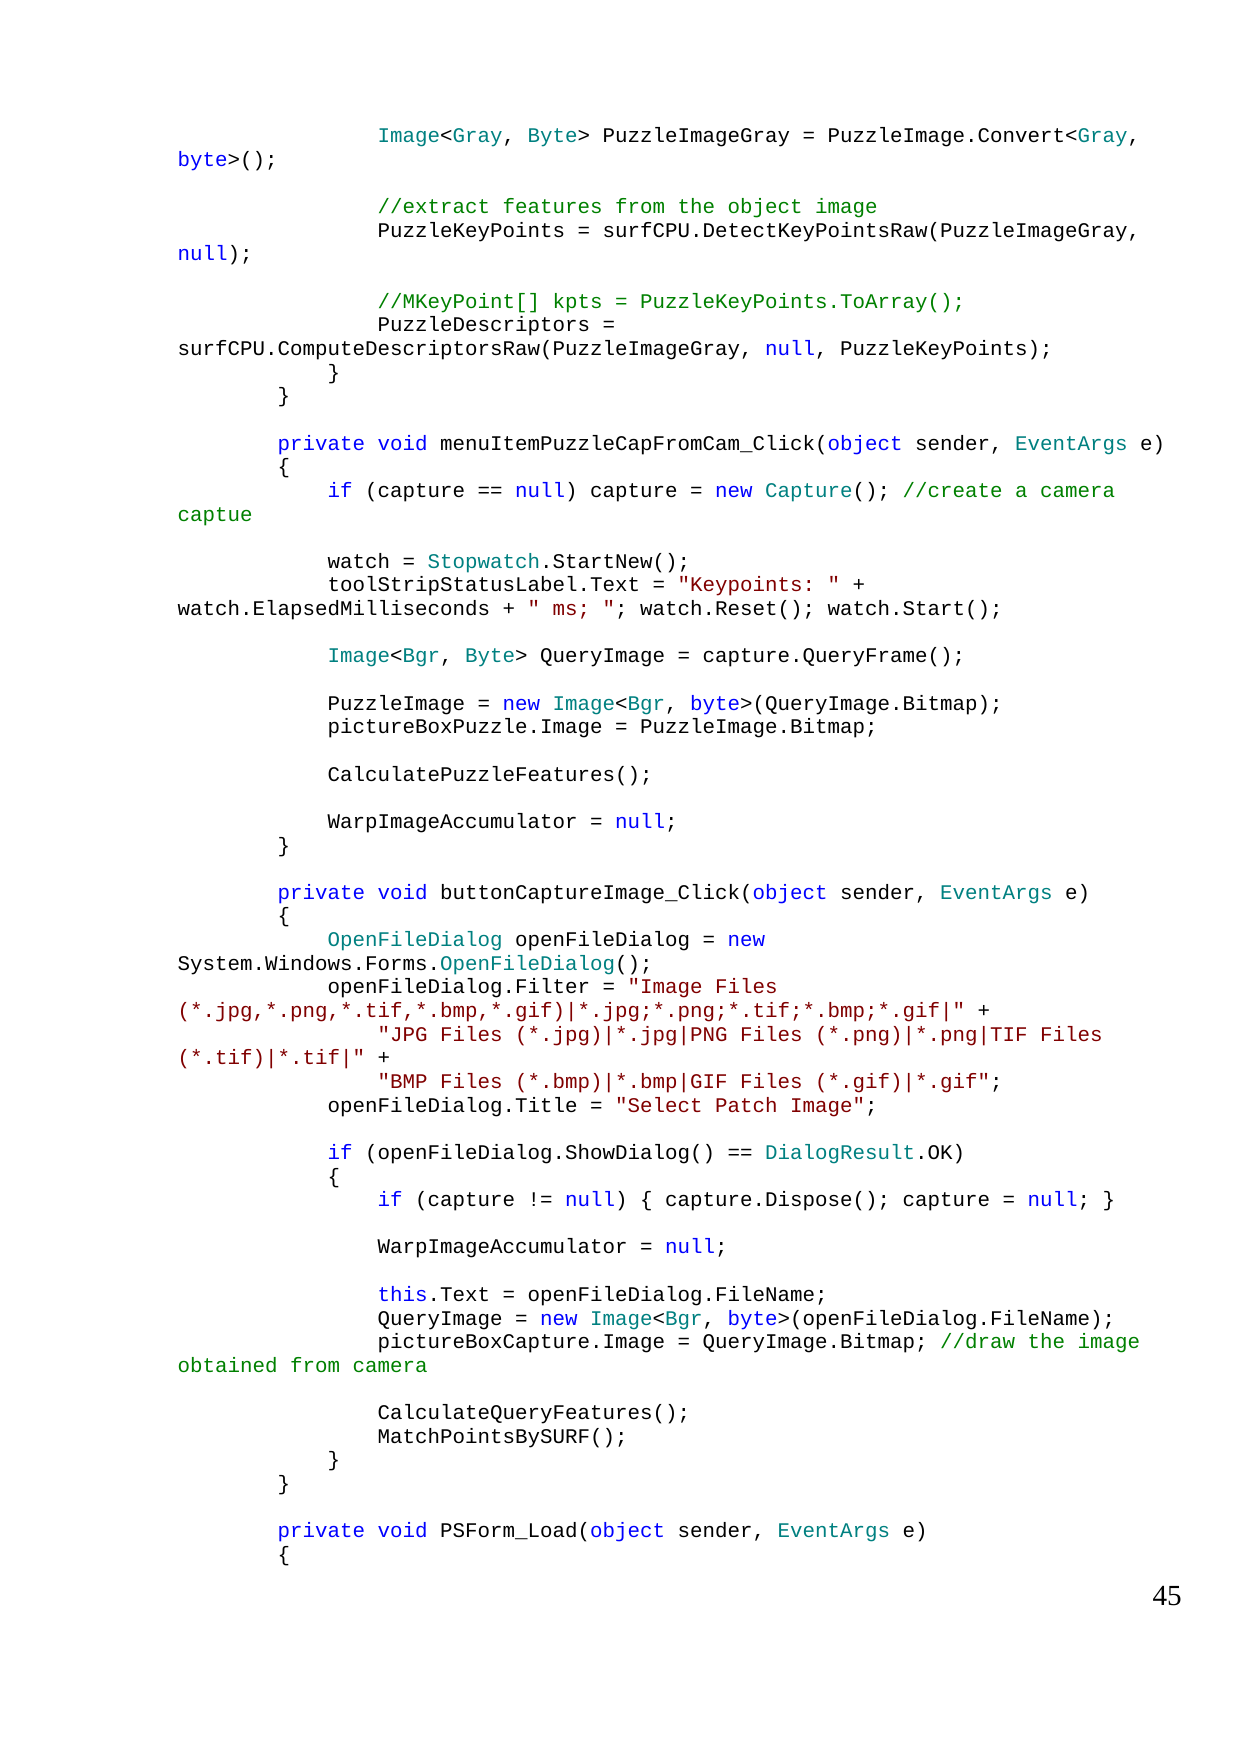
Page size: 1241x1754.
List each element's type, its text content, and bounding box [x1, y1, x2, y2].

text MatchPointsBySURF(); [177, 1426, 1181, 1449]
text openFileDialog.Title = "Select Patch Image"; [177, 1095, 1181, 1118]
text WarpImageAccumulator = null; [177, 811, 1181, 834]
text } [177, 362, 1181, 385]
text toolStripStatusLabel.Text = "Keypoints: " + watch.ElapsedMilliseconds + " ms; "; watch.Reset(); watch.Start(); [177, 574, 1181, 622]
text private void menuItemPuzzleCapFromCam_Click(object sender, EventArgs e) [177, 433, 1181, 456]
text { [177, 906, 1181, 929]
text CalculatePuzzleFeatures(); [177, 764, 1181, 787]
text } [177, 1473, 1181, 1497]
text } [177, 385, 1181, 409]
text "BMP Files (*.bmp)|*.bmp|GIF Files (*.gif)|*.gif"; [177, 1071, 1181, 1095]
text pictureBoxCapture.Image = QueryImage.Bitmap; //draw the image obtained from camera [177, 1331, 1181, 1378]
text PuzzleKeyPoints = surfCPU.DetectKeyPointsRaw(PuzzleImageGray, null); [177, 220, 1181, 267]
text if (capture != null) { capture.Dispose(); capture = null; } [177, 1189, 1181, 1213]
text pictureBoxPuzzle.Image = PuzzleImage.Bitmap; [177, 716, 1181, 740]
text } [177, 1449, 1181, 1473]
text if (openFileDialog.ShowDialog() == DialogResult.OK) [177, 1142, 1181, 1166]
text { [177, 456, 1181, 480]
text openFileDialog.Filter = "Image Files (*.jpg,*.png,*.tif,*.bmp,*.gif)|*.jpg;*.png;*.tif;*.bmp;*.gif|" + [177, 976, 1181, 1024]
text OpenFileDialog openFileDialog = new System.Windows.Forms.OpenFileDialog(); [177, 929, 1181, 976]
text } [177, 834, 1181, 858]
text //extract features from the object image [177, 196, 1181, 220]
text CalculateQueryFeatures(); [177, 1402, 1181, 1426]
text PuzzleImage = new Image<Bgr, byte>(QueryImage.Bitmap); [177, 693, 1181, 716]
text { [177, 1544, 1181, 1568]
text this.Text = openFileDialog.FileName; [177, 1284, 1181, 1307]
text "JPG Files (*.jpg)|*.jpg|PNG Files (*.png)|*.png|TIF Files (*.tif)|*.tif|" + [177, 1024, 1181, 1071]
text //MKeyPoint[] kpts = PuzzleKeyPoints.ToArray(); [177, 291, 1181, 314]
text WarpImageAccumulator = null; [177, 1237, 1181, 1260]
text if (capture == null) capture = new Capture(); //create a camera captue [177, 480, 1181, 527]
text watch = Stopwatch.StartNew(); [177, 551, 1181, 574]
text Image<Gray, Byte> PuzzleImageGray = PuzzleImage.Convert<Gray, byte>(); [177, 125, 1181, 172]
text private void buttonCaptureImage_Click(object sender, EventArgs e) [177, 882, 1181, 906]
text PuzzleDescriptors = surfCPU.ComputeDescriptorsRaw(PuzzleImageGray, null, PuzzleKeyPoints); [177, 314, 1181, 362]
text QueryImage = new Image<Bgr, byte>(openFileDialog.FileName); [177, 1307, 1181, 1331]
text private void PSForm_Load(object sender, EventArgs e) [177, 1520, 1181, 1544]
text Image<Bgr, Byte> QueryImage = capture.QueryFrame(); [177, 645, 1181, 669]
text { [177, 1166, 1181, 1189]
